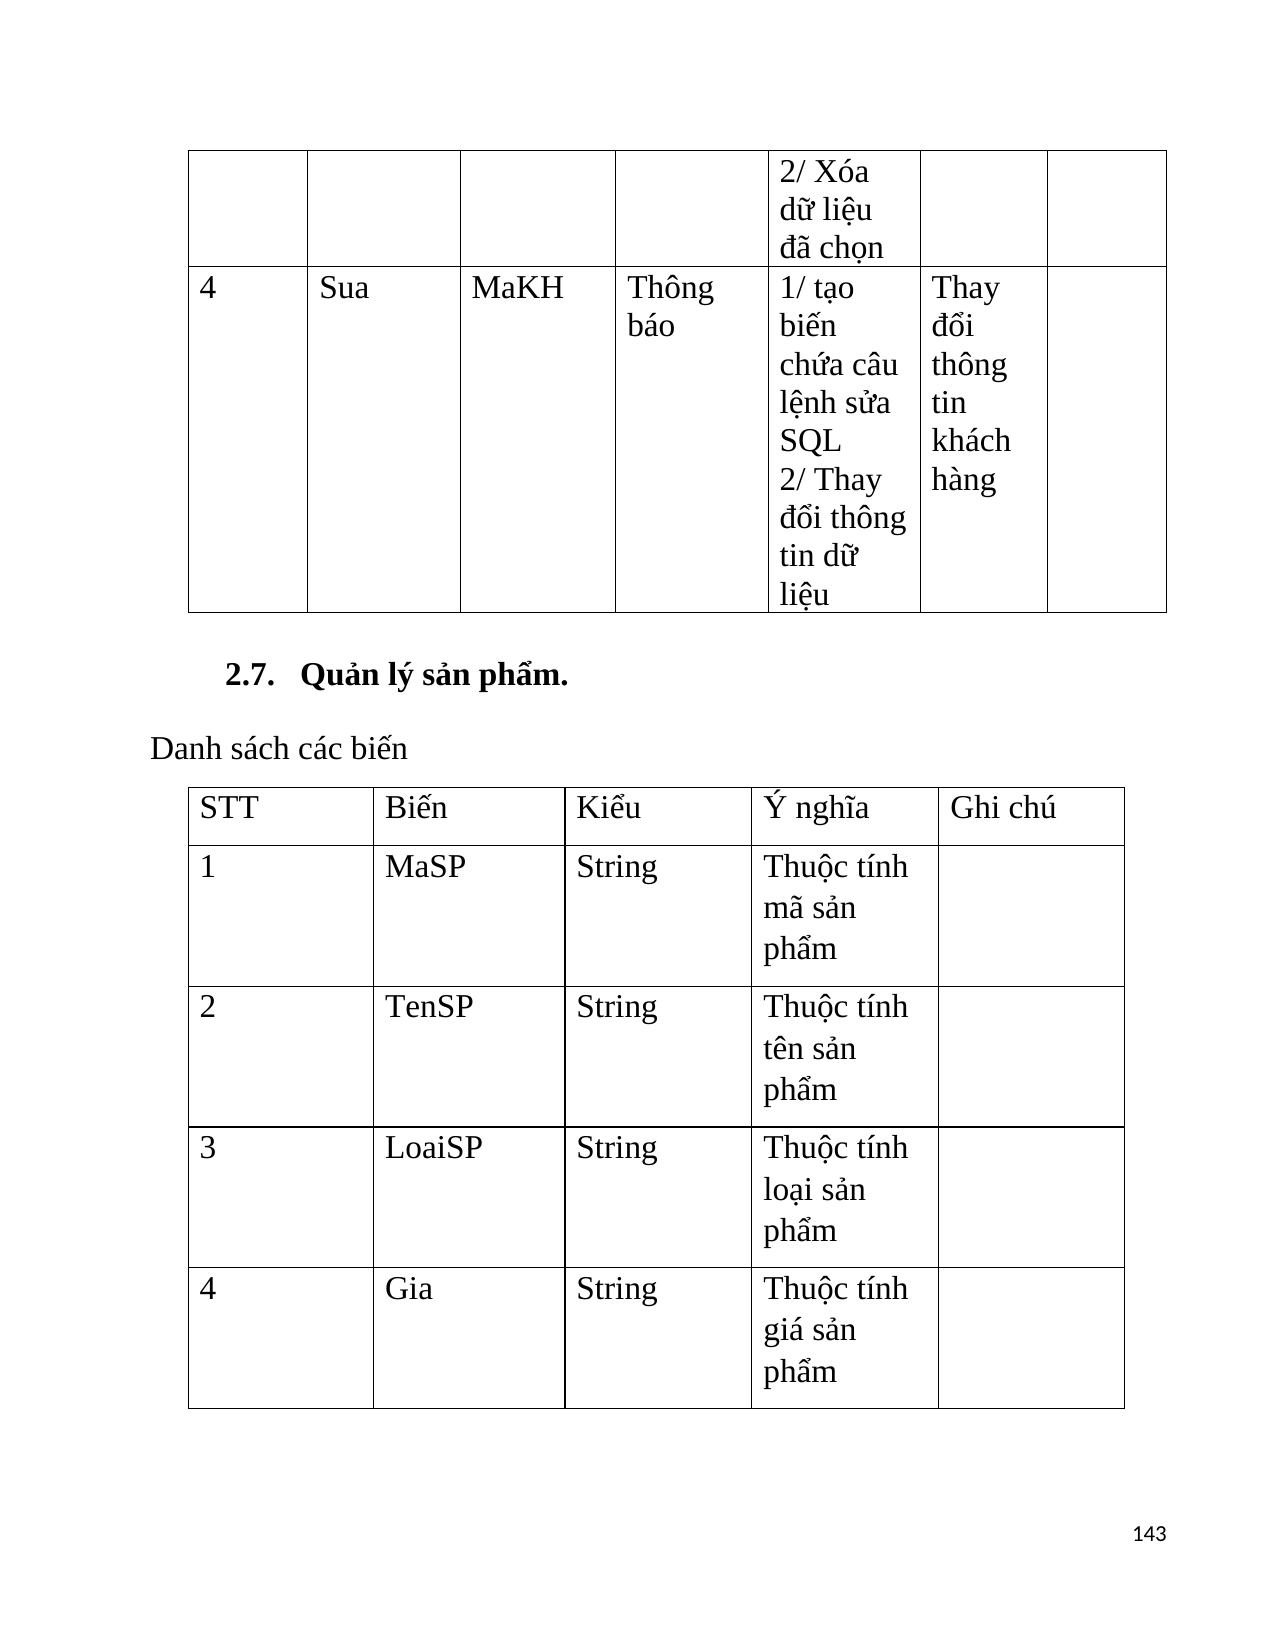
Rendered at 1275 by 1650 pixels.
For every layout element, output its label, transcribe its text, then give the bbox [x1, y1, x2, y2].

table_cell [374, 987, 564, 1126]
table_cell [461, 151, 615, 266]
list Quản lý sản phẩm. [225, 654, 1167, 693]
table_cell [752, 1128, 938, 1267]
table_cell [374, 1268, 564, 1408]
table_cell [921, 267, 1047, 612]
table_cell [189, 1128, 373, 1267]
text Danh sách các biến [150, 729, 1167, 767]
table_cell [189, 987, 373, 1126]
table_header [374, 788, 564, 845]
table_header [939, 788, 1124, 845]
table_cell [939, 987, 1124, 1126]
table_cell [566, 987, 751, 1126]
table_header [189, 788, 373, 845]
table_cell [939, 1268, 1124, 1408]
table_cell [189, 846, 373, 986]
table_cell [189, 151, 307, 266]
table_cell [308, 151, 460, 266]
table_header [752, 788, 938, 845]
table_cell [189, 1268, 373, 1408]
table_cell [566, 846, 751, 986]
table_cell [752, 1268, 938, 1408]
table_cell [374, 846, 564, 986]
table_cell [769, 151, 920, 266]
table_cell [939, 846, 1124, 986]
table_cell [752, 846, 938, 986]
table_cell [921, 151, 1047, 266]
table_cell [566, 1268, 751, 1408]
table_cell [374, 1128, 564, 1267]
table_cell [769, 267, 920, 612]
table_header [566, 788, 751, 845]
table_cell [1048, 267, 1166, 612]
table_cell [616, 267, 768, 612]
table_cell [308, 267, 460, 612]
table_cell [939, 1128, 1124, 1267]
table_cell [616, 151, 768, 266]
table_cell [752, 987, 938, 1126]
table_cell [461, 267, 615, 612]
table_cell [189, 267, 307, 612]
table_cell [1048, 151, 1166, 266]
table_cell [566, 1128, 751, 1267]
